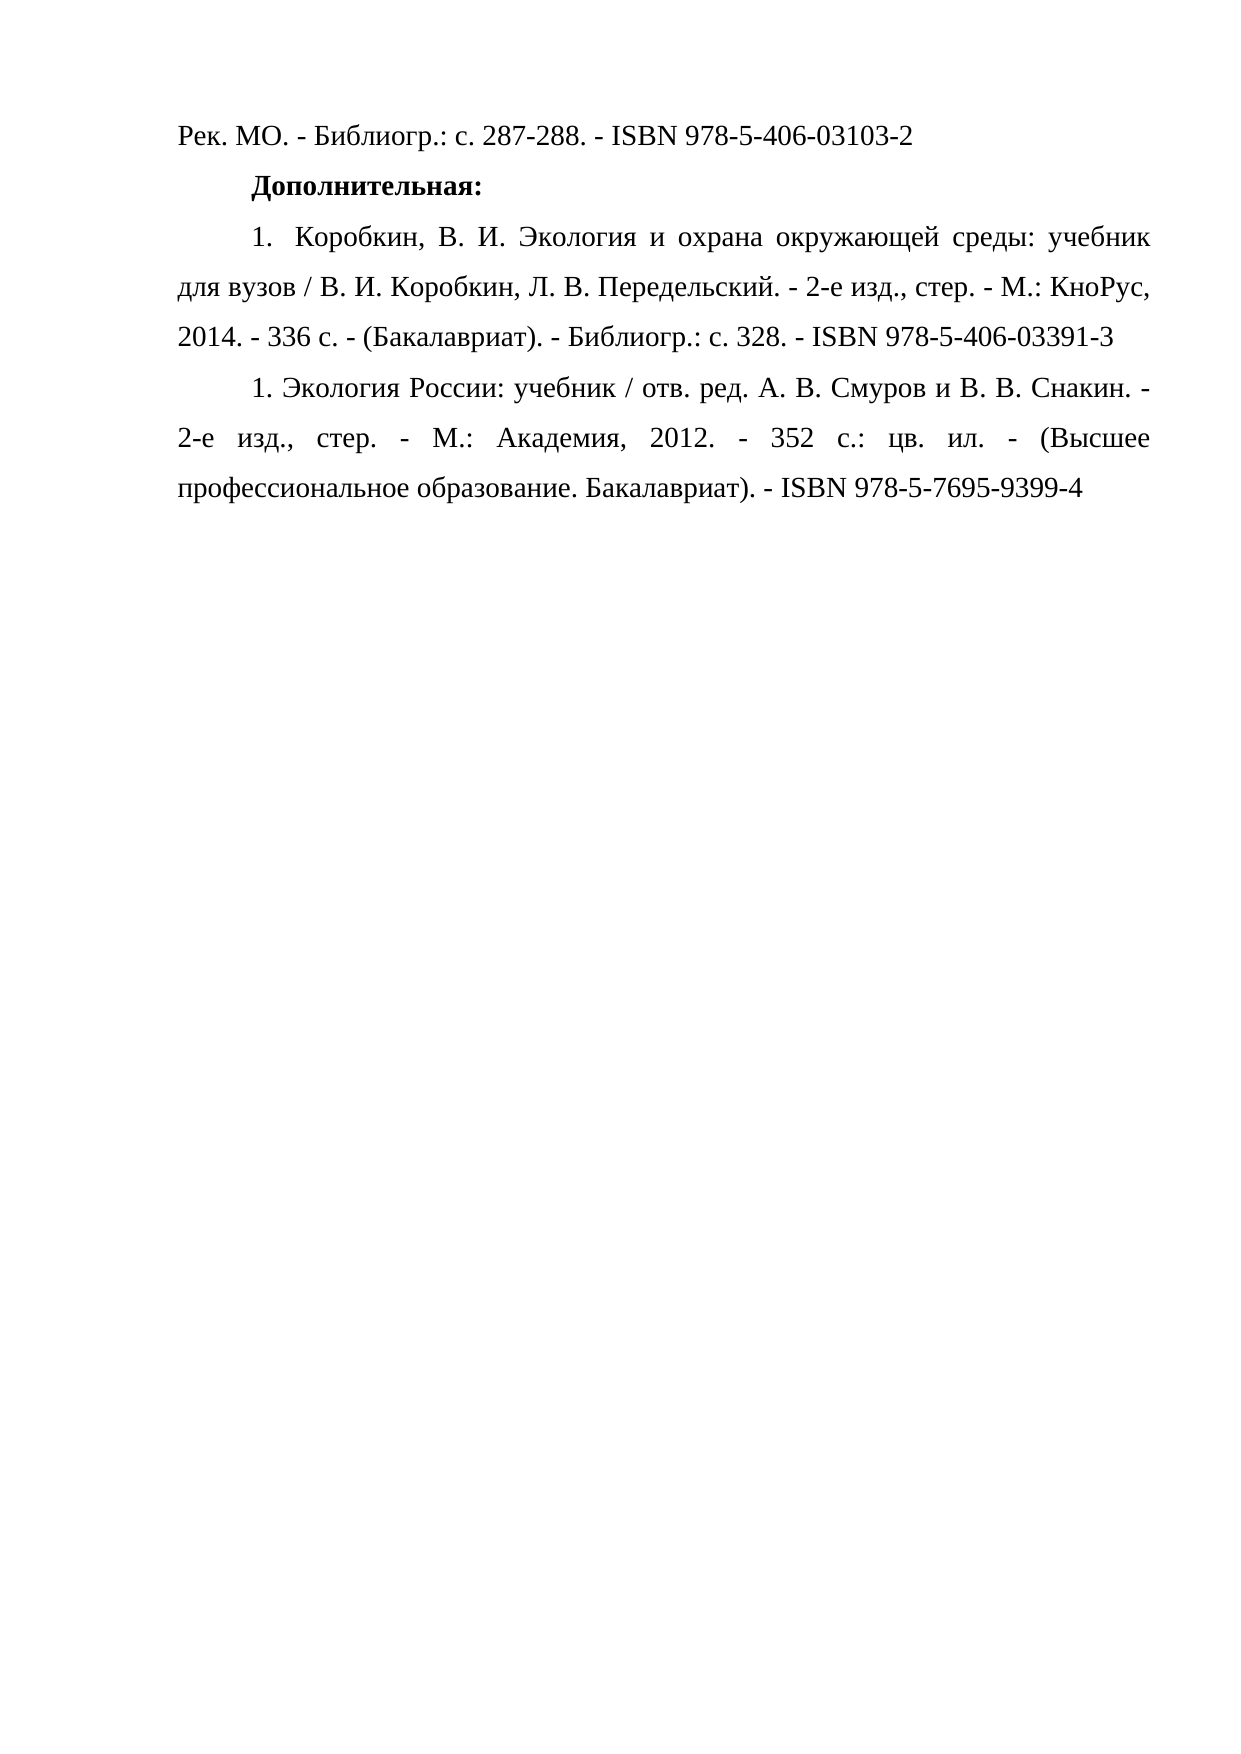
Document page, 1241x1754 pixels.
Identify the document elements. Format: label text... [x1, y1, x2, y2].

text 1. Экология России: учебник / отв. ред. А. В. Смуров и В. В. Снакин. - 2-е изд., стер. - М.: Академия, 2012. - 352 с.: цв. ил. - (Высшее профессиональное образование. Бакалавриат). - ISBN 978-5-7695-9399-4 [177, 370, 1152, 504]
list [177, 118, 1152, 152]
list Коробкин, В. И. Экология и охрана окружающей среды: учебник для вузов / В. И. Коробкин, Л. В. Передельский. - 2-е изд., стер. - М.: КноРус, 2014. - 336 с. - (Бакалавриат). - Библиогр.: с. 328. - ISBN 978-5-406-03391-3 [177, 219, 1152, 353]
text Дополнительная: [177, 168, 1152, 202]
